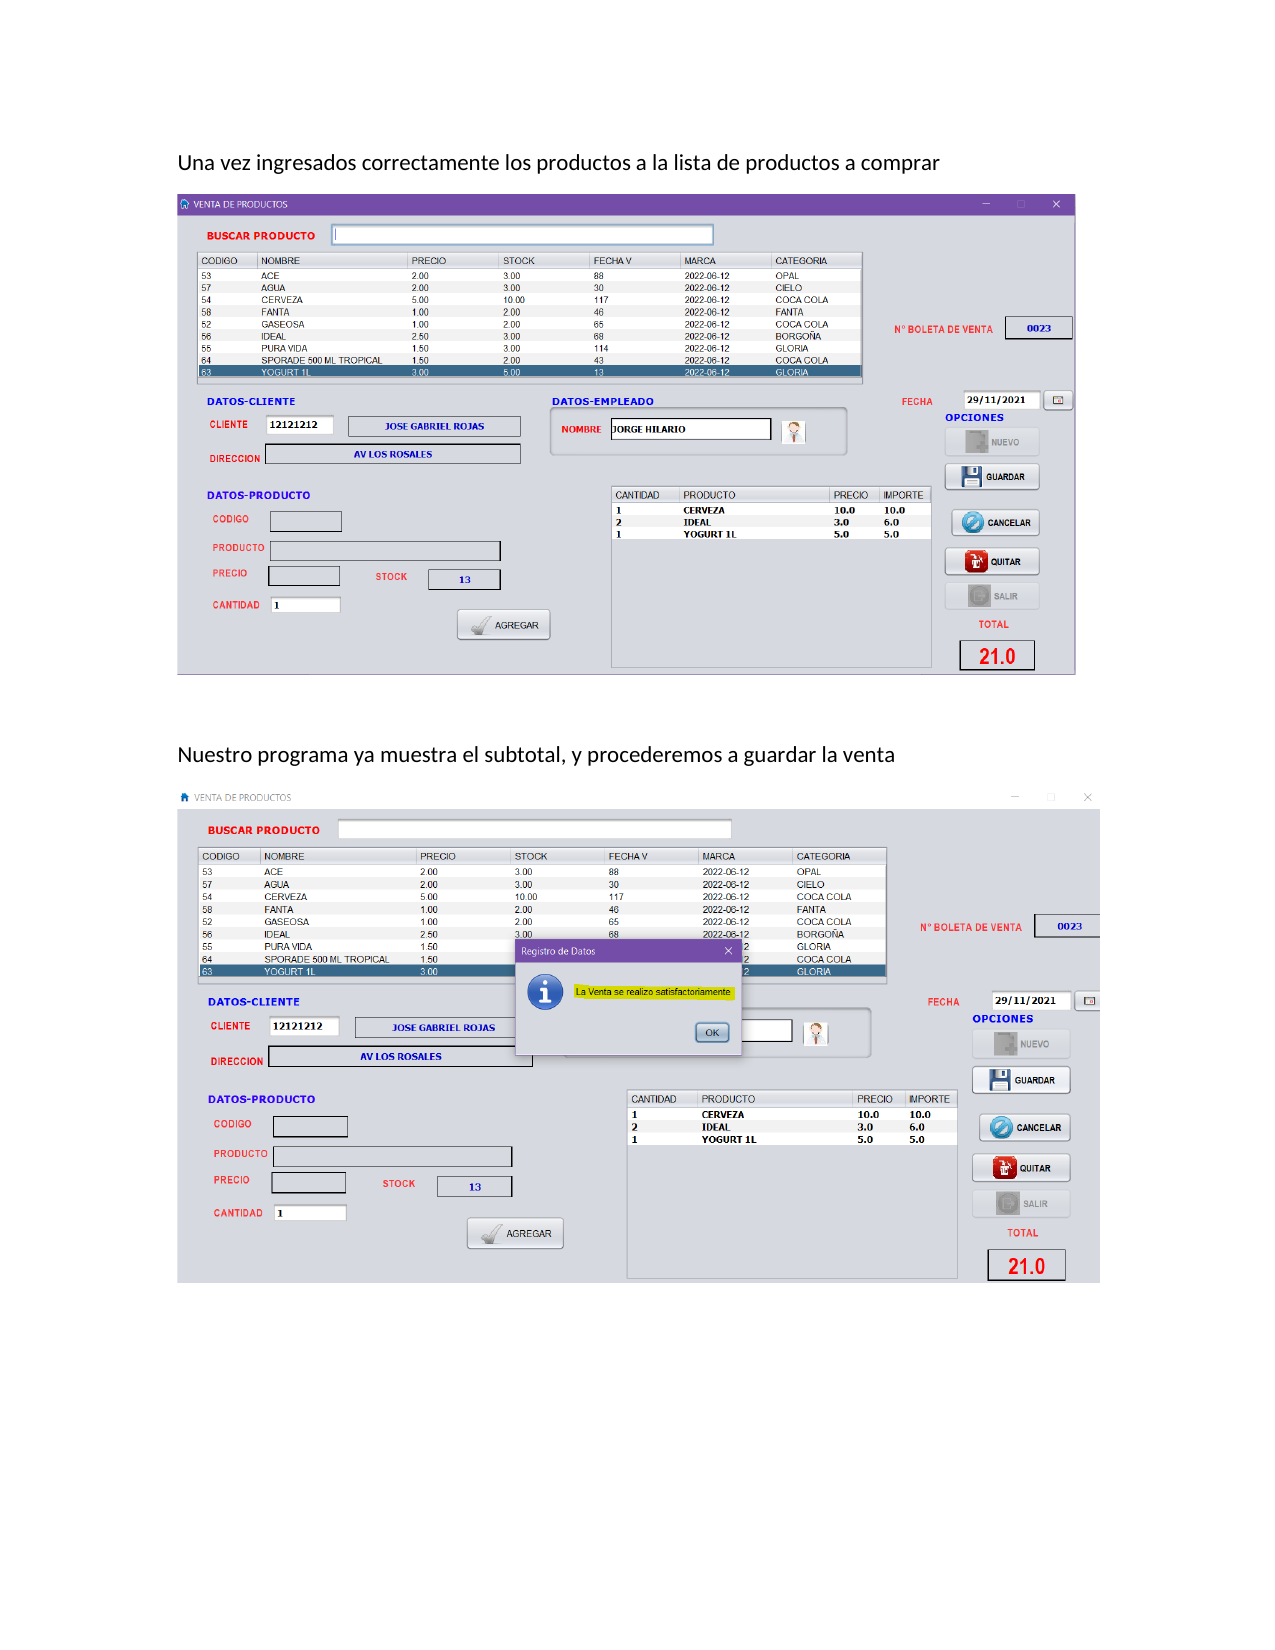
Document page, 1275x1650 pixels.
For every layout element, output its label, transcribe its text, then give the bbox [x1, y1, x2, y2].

picture [177, 787, 1100, 1283]
text Una vez ingresados correctamente los productos a la lista de productos a comprar [177, 148, 1098, 176]
text Nuestro programa ya muestra el subtotal, y procederemos a guardar la venta [177, 741, 1098, 768]
picture [177, 194, 1076, 675]
